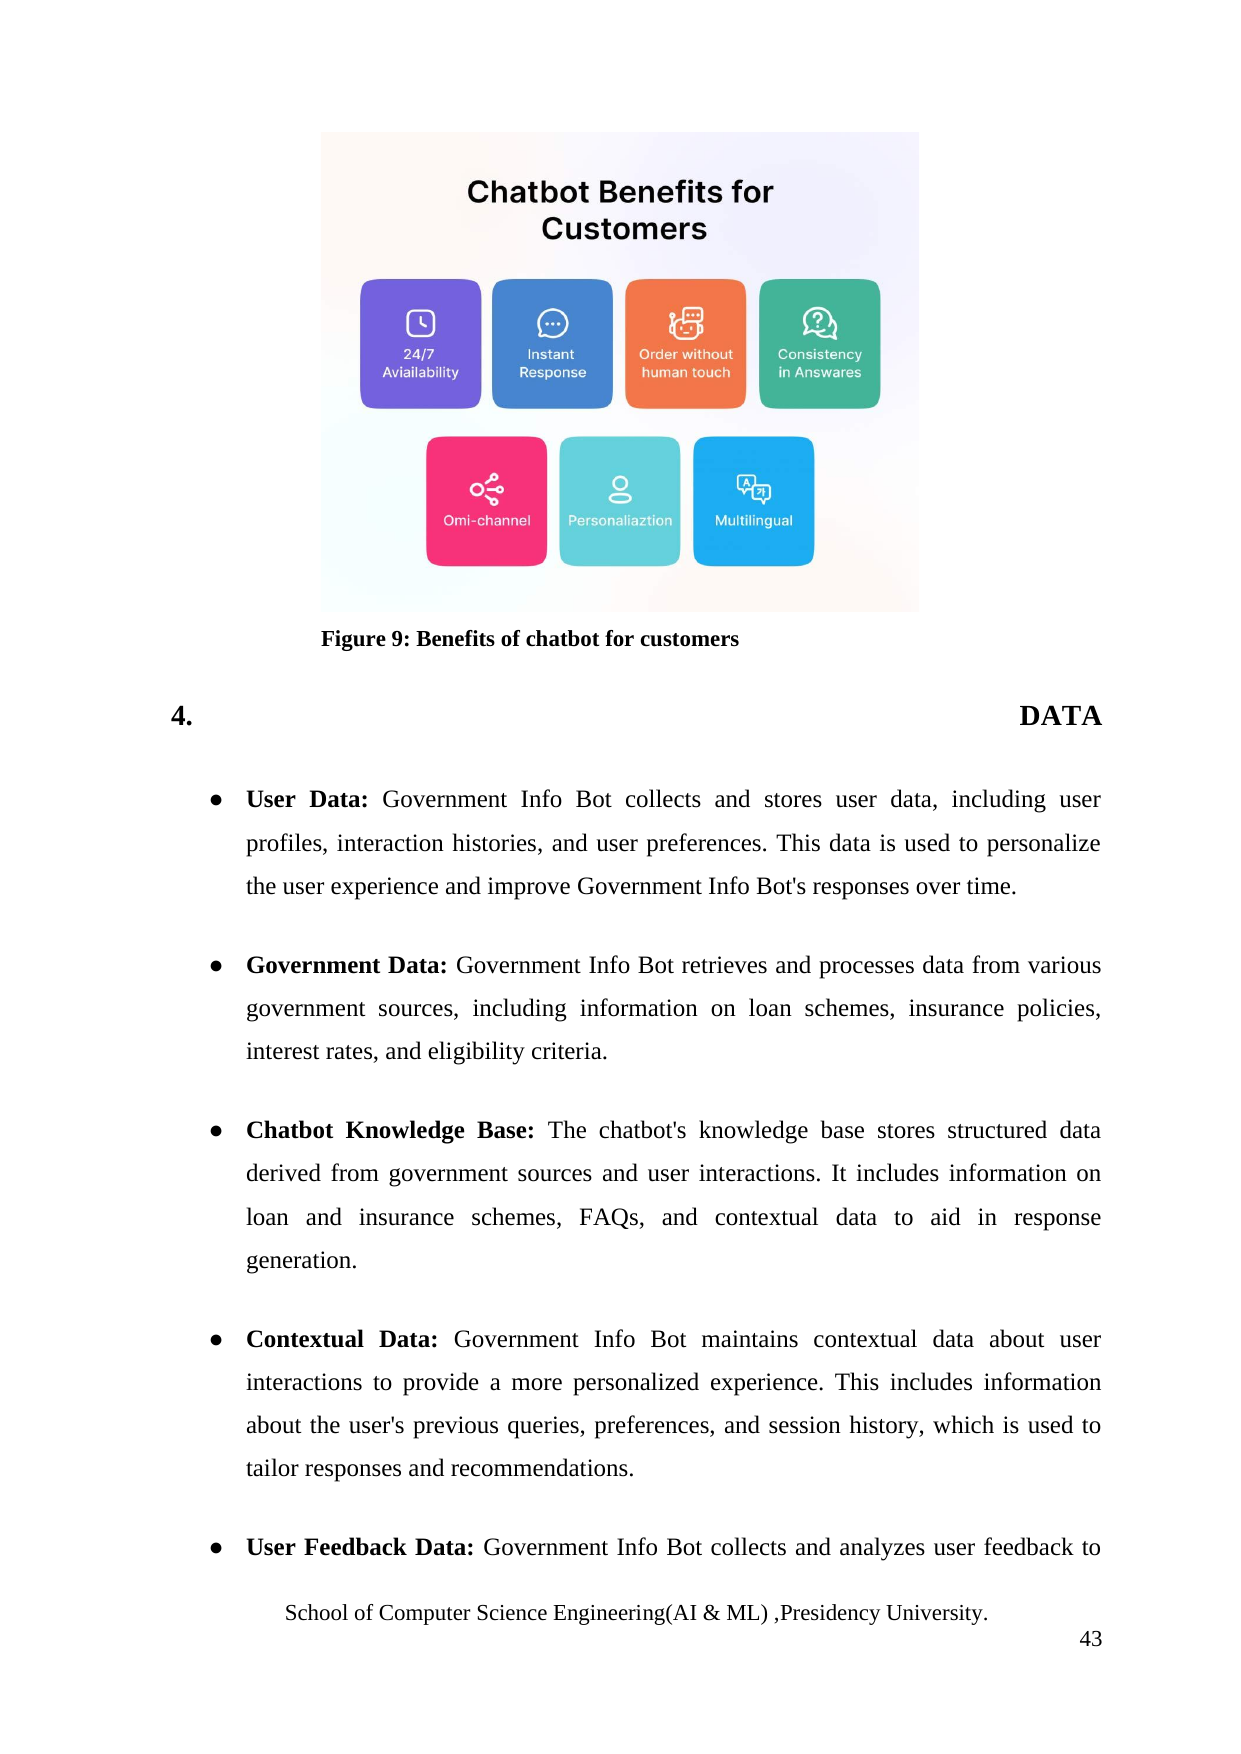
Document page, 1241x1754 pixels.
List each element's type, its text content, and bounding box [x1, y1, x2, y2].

list User Data: Government Info Bot collects and stores user data, including user profiles, interaction histories, and user preferences. This data is used to personalize the user experience and improve Government Info Bot's responses over time. [208, 784, 1102, 899]
picture [320, 132, 920, 612]
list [208, 1532, 1102, 1561]
list Contextual Data: Government Info Bot maintains contextual data about user interactions to provide a more personalized experience. This includes information about the user's previous queries, preferences, and session history, which is used to tailor responses and recommendations. [208, 1324, 1102, 1482]
text 4. DATA [171, 698, 1102, 771]
text Figure 9: Benefits of chatbot for customers [246, 625, 1102, 678]
list Chatbot Knowledge Base: The chatbot's knowledge base stores structured data derived from government sources and user interactions. It includes information on loan and insurance schemes, FAQs, and contextual data to aid in response generation. [208, 1115, 1102, 1273]
list Government Data: Government Info Bot retrieves and processes data from various government sources, including information on loan schemes, insurance policies, interest rates, and eligibility criteria. [208, 950, 1102, 1065]
